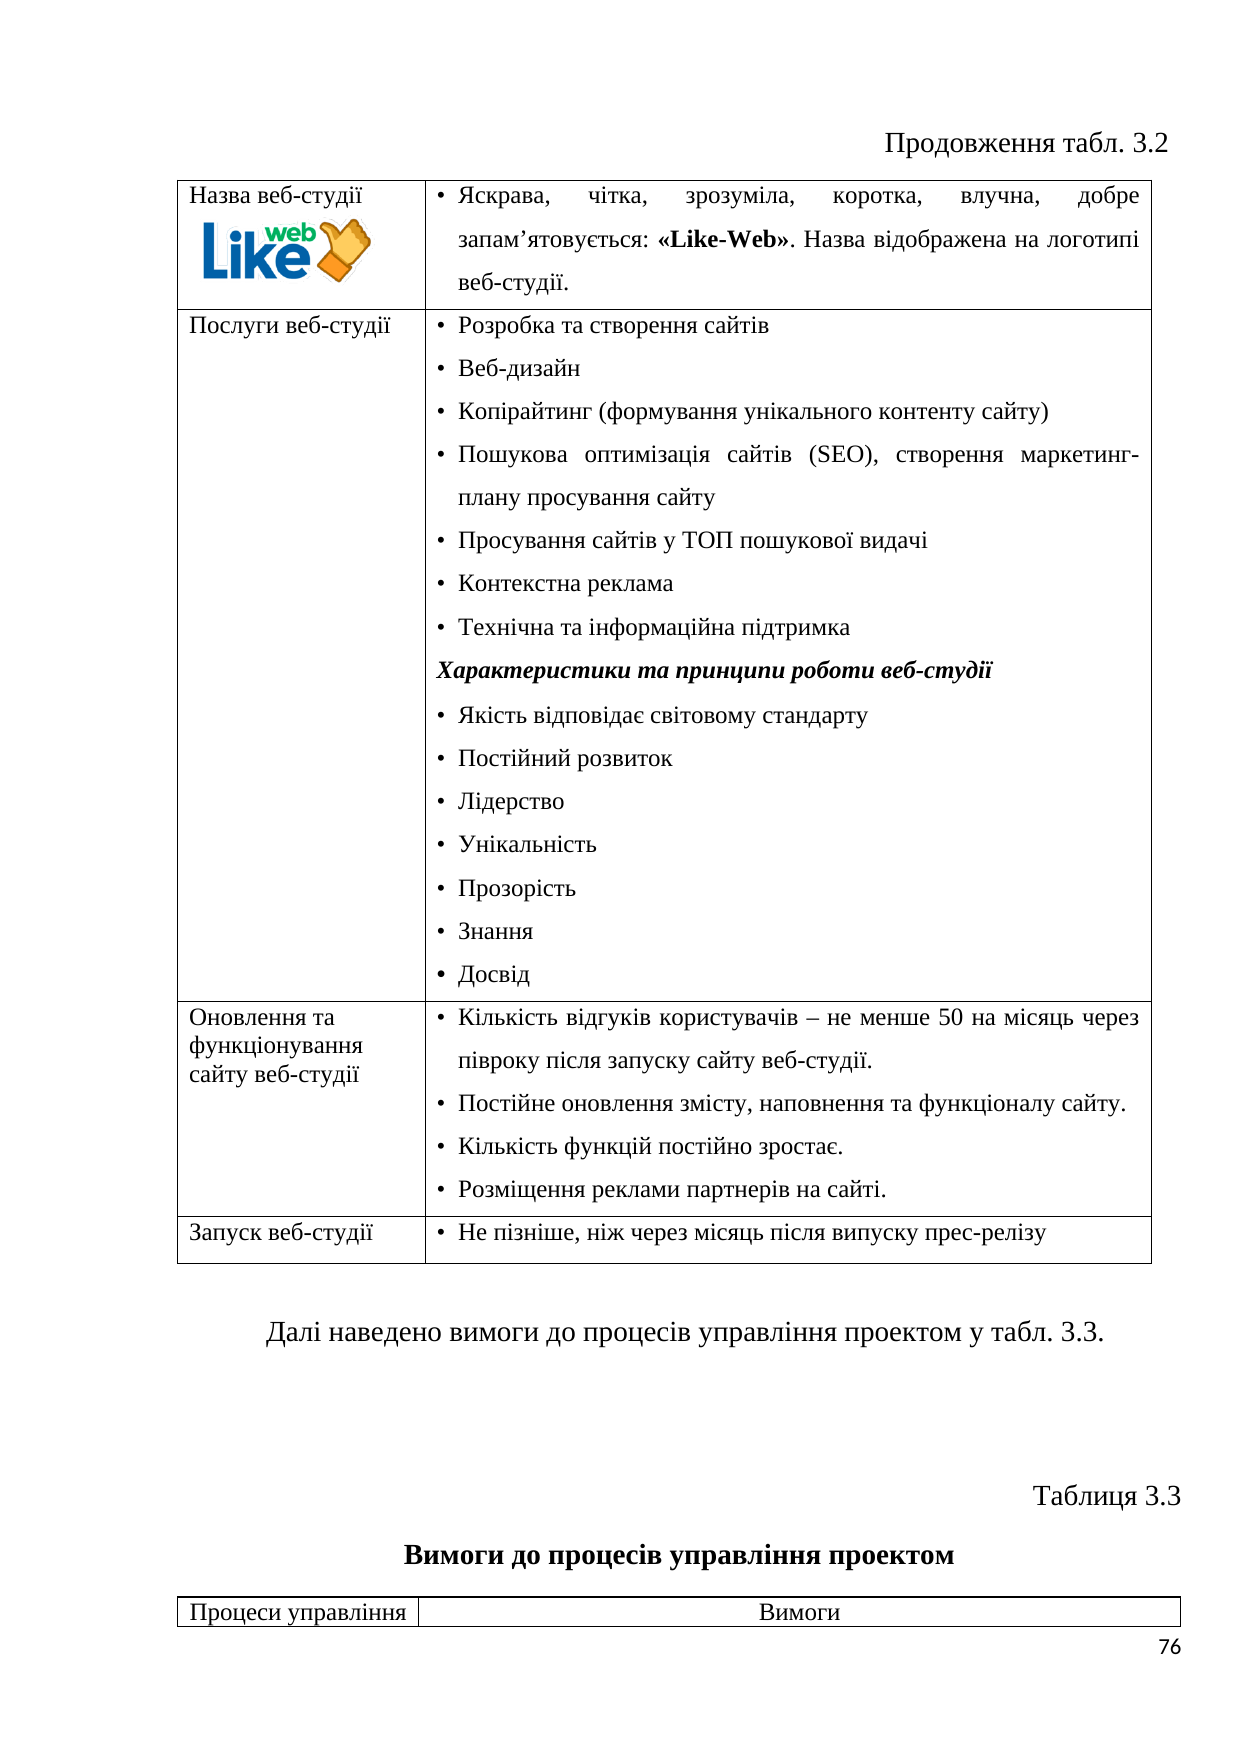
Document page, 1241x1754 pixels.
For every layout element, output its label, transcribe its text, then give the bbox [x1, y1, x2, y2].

text Далі наведено вимоги до процесів управління проектом у табл. 3.3. [177, 1314, 1181, 1348]
table_cell Не пізніше, ніж через місяць після випуску прес-релізу [426, 1217, 1151, 1263]
table_cell Оновлення та функціонування сайту веб-студії [178, 1002, 425, 1216]
picture [188, 209, 381, 292]
text Таблиця 3.3 [177, 1478, 1181, 1511]
text Вимоги до процесів управління проектом [177, 1537, 1181, 1571]
table_cell Послуги веб-студії [178, 310, 425, 1001]
table_header Яскрава, чітка, зрозуміла, коротка, влучна, добре запам’ятовується: «Like-Web». Назва відображена на логотипі веб-студії. [426, 181, 1151, 309]
table_header Назва веб-студії [178, 181, 425, 309]
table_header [178, 1598, 418, 1626]
table_cell Кількість відгуків користувачів – не менше 50 на місяць через півроку після запуску сайту веб-студії. Постійне оновлення змісту, наповнення та функціоналу сайту. Кількість функцій постійно зростає. Розміщення реклами партнерів на сайті. [426, 1002, 1151, 1216]
table_cell Запуск веб-студії [178, 1217, 425, 1263]
table_cell Розробка та створення сайтів Веб-дизайн Копірайтинг (формування унікального контенту сайту) Пошукова оптимізація сайтів (SEO), створення маркетинг-плану просування сайту Просування сайтів у ТОП пошукової видачі Контекстна реклама Технічна та інформаційна підтримка Характеристики та принципи роботи веб-студії Якість відповідає світовому стандарту Постійний розвиток Лідерство Унікальність Прозорість Знання Досвід [426, 310, 1151, 1001]
table_header Вимоги [419, 1598, 1180, 1626]
text Продовження табл. 3.2 [177, 125, 1169, 159]
